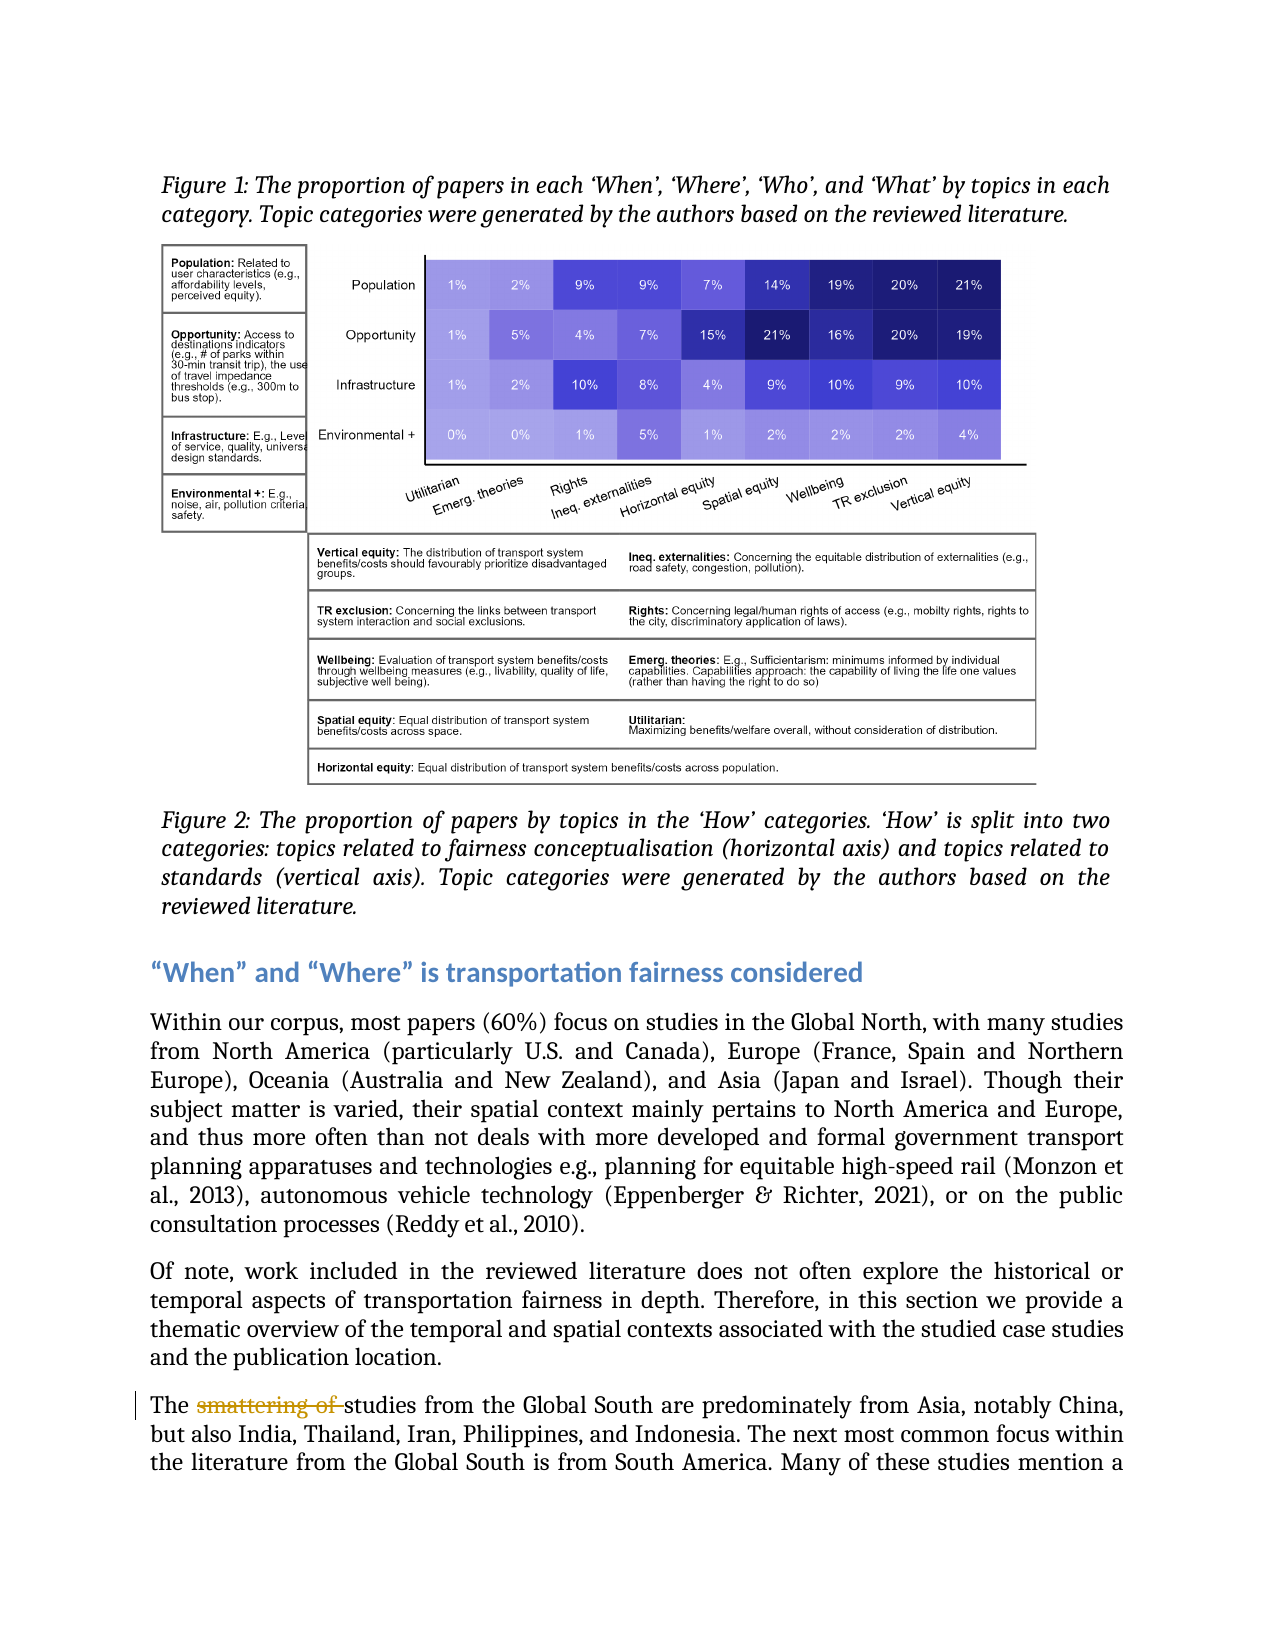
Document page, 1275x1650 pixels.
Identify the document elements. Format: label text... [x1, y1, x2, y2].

table_cell Figure 2: The proportion of papers by topics in the ‘How’ categories. ‘How’ is split into two categories: topics related to fairness conceptualisation (horizontal axis) and topics related to standards (vertical axis). Topic categories were generated by the authors based on the reviewed literature. [150, 241, 1125, 933]
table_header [150, 150, 1125, 241]
picture [161, 244, 1037, 785]
subtitle “When” and “Where” is transportation fairness considered [150, 954, 1125, 989]
text Within our corpus, most papers (60%) focus on studies in the Global North, with many studies from North America (particularly U.S. and Canada), Europe (France, Spain and Northern Europe), Oceania (Australia and New Zealand), and Asia (Japan and Israel). Though their subject matter is varied, their spatial context mainly pertains to North America and Europe, and thus more often than not deals with more developed and formal government transport planning apparatuses and technologies e.g., planning for equitable high-speed rail (Monzon et al., 2013), autonomous vehicle technology (Eppenberger & Richter, 2021), or on the public consultation processes (Reddy et al., 2010). [150, 1008, 1125, 1238]
text Of note, work included in the reviewed literature does not often explore the historical or temporal aspects of transportation fairness in depth. Therefore, in this section we provide a thematic overview of the temporal and spatial contexts associated with the studied case studies and the publication location. [150, 1257, 1125, 1372]
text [150, 1391, 1125, 1477]
